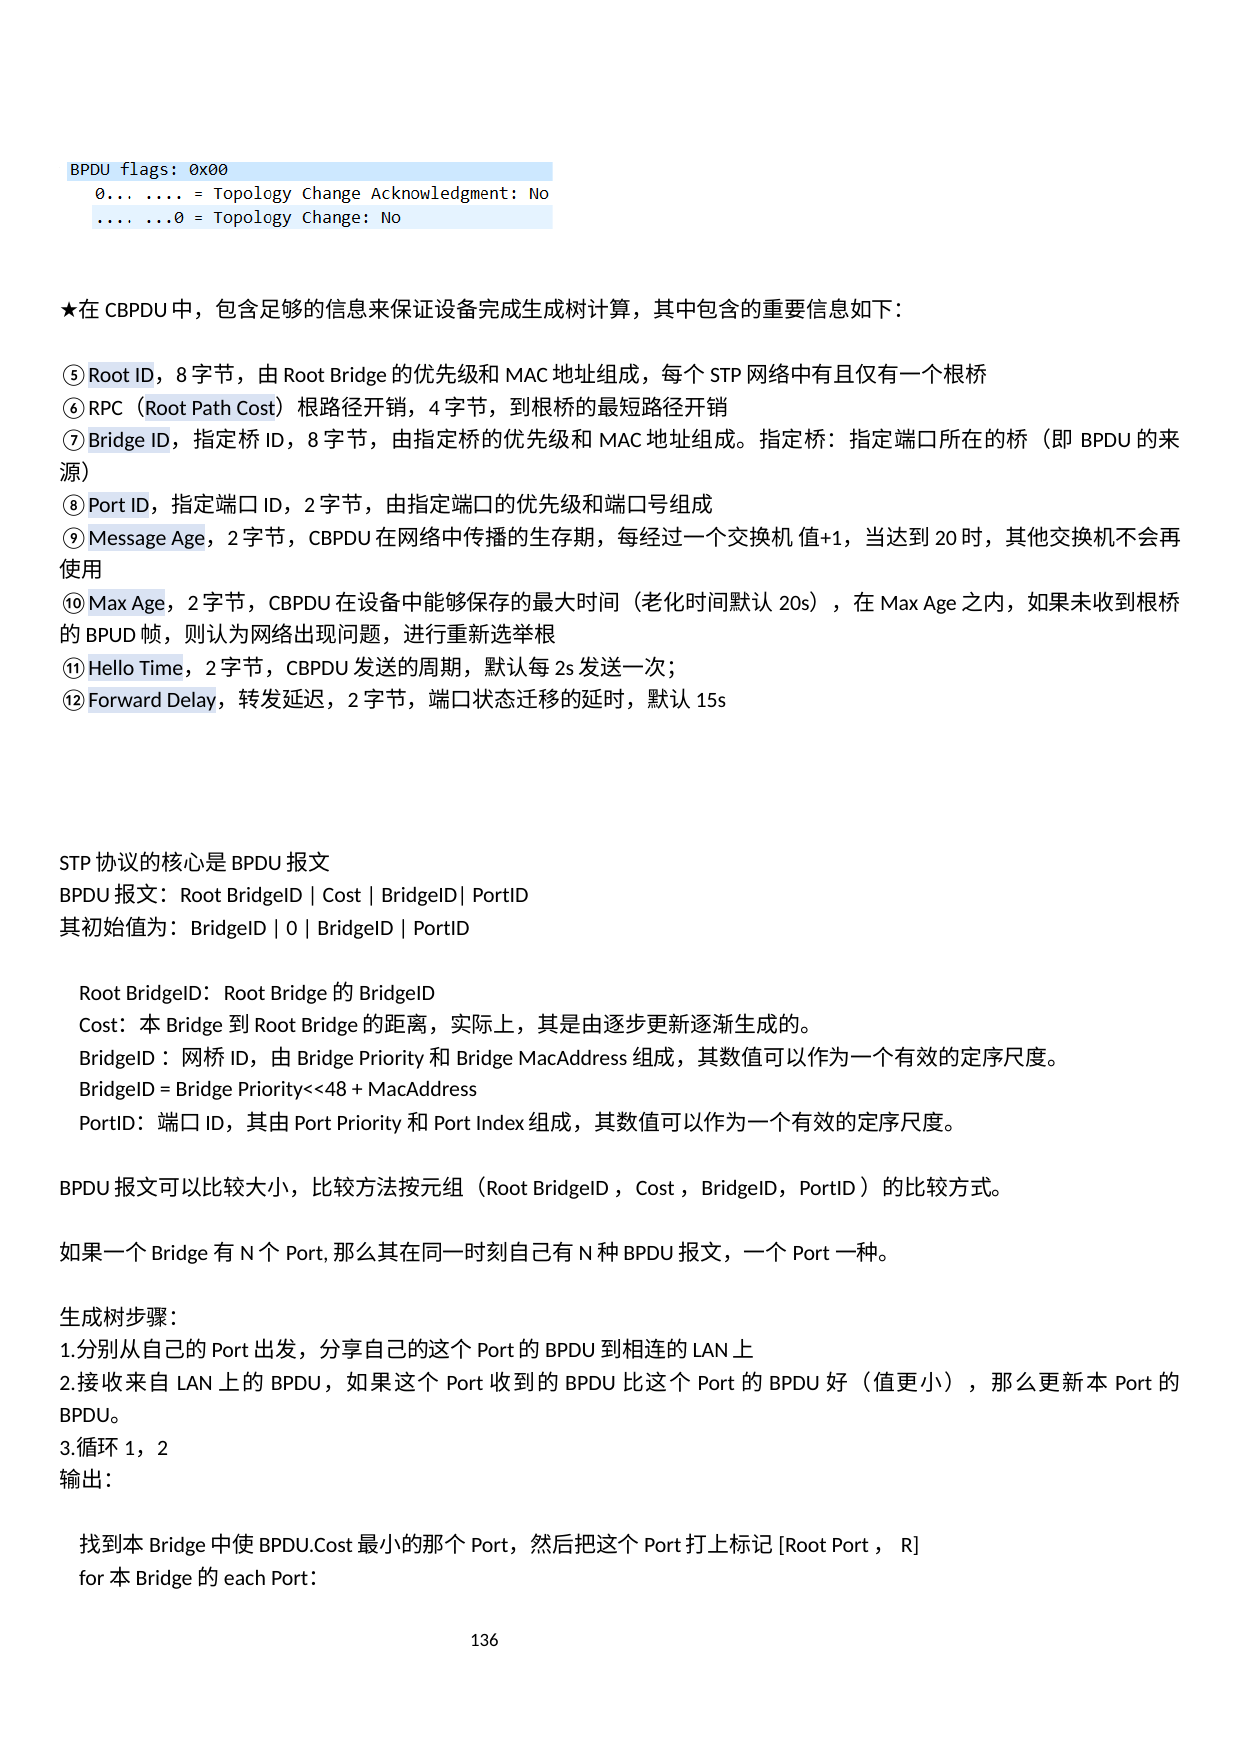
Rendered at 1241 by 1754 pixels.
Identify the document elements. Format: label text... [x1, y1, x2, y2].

text 1.分别从自己的Port 出发，分享自己的这个Port的BPDU 到相连的LAN上 [59, 1332, 1181, 1364]
picture [59, 162, 553, 231]
text BPDU报文可以比较大小，比较方法按元组（Root BridgeID ，Cost ，BridgeID，PortID ）的比较方式。 [59, 1169, 1181, 1202]
text PortID：端口ID，其由Port Priority 和 Port Index组成，其数值可以作为一个有效的定序尺度。 [59, 1104, 1181, 1137]
text Cost：本Bridge 到Root Bridge的距离，实际上，其是由逐步更新逐渐生成的。 [59, 1007, 1181, 1039]
text 如果一个Bridge 有 N 个 Port, 那么其在同一时刻自己有N种BPDU报文，一个 Port 一种。 [59, 1234, 1181, 1267]
text BPDU报文：Root BridgeID | Cost | BridgeID| PortID [59, 877, 1181, 909]
text 输出： [59, 1462, 1181, 1494]
text 2.接收来自LAN上的BPDU，如果这个Port收到的BPDU比这个Port的BPDU好（值更小），那么更新本Port的BPDU。 [59, 1364, 1181, 1429]
text 其初始值为：BridgeID | 0 | BridgeID | PortID [59, 909, 1181, 942]
text ⑨Message Age，2字节，CBPDU在网络中传播的生存期，每经过一个交换机 值+1，当达到20时，其他交换机不会再使用 [59, 519, 1181, 584]
text ⑫Forward Delay，转发延迟，2字节，端口状态迁移的延时，默认15s [59, 682, 1181, 714]
text ⑥RPC（Root Path Cost）根路径开销，4字节，到根桥的最短路径开销 [59, 389, 1181, 422]
text ⑪Hello Time，2字节，CBPDU发送的周期，默认每2s发送一次； [59, 649, 1181, 682]
text 生成树步骤： [59, 1299, 1181, 1332]
text ⑤Root ID，8字节，由Root Bridge的优先级和MAC地址组成，每个STP网络中有且仅有一个根桥 [59, 357, 1181, 389]
text ★在CBPDU中，包含足够的信息来保证设备完成生成树计算，其中包含的重要信息如下： [59, 292, 1181, 324]
text BridgeID = Bridge Priority<<48 + MacAddress [59, 1072, 1181, 1104]
text for 本Bridge的 each Port： [59, 1559, 1181, 1592]
text STP协议的核心是BPDU报文 [59, 844, 1181, 877]
text 找到本Bridge中使BPDU.Cost最小的那个Port，然后把这个Port打上标记 [Root Port ， R] [59, 1527, 1181, 1559]
text Root BridgeID：Root Bridge 的 BridgeID [59, 974, 1181, 1007]
text BridgeID ：网桥ID，由Bridge Priority 和 Bridge MacAddress组成，其数值可以作为一个有效的定序尺度。 [59, 1039, 1181, 1072]
text ⑧Port ID，指定端口ID，2字节，由指定端口的优先级和端口号组成 [59, 487, 1181, 519]
text 3.循环1，2 [59, 1429, 1181, 1462]
text ⑩Max Age，2字节，CBPDU在设备中能够保存的最大时间（老化时间默认20s），在Max Age之内，如果未收到根桥的BPUD帧，则认为网络出现问题，进行重新选举根 [59, 584, 1181, 649]
text ⑦Bridge ID，指定桥ID，8字节，由指定桥的优先级和MAC地址组成。指定桥：指定端口所在的桥（即BPDU的来源） [59, 422, 1181, 487]
